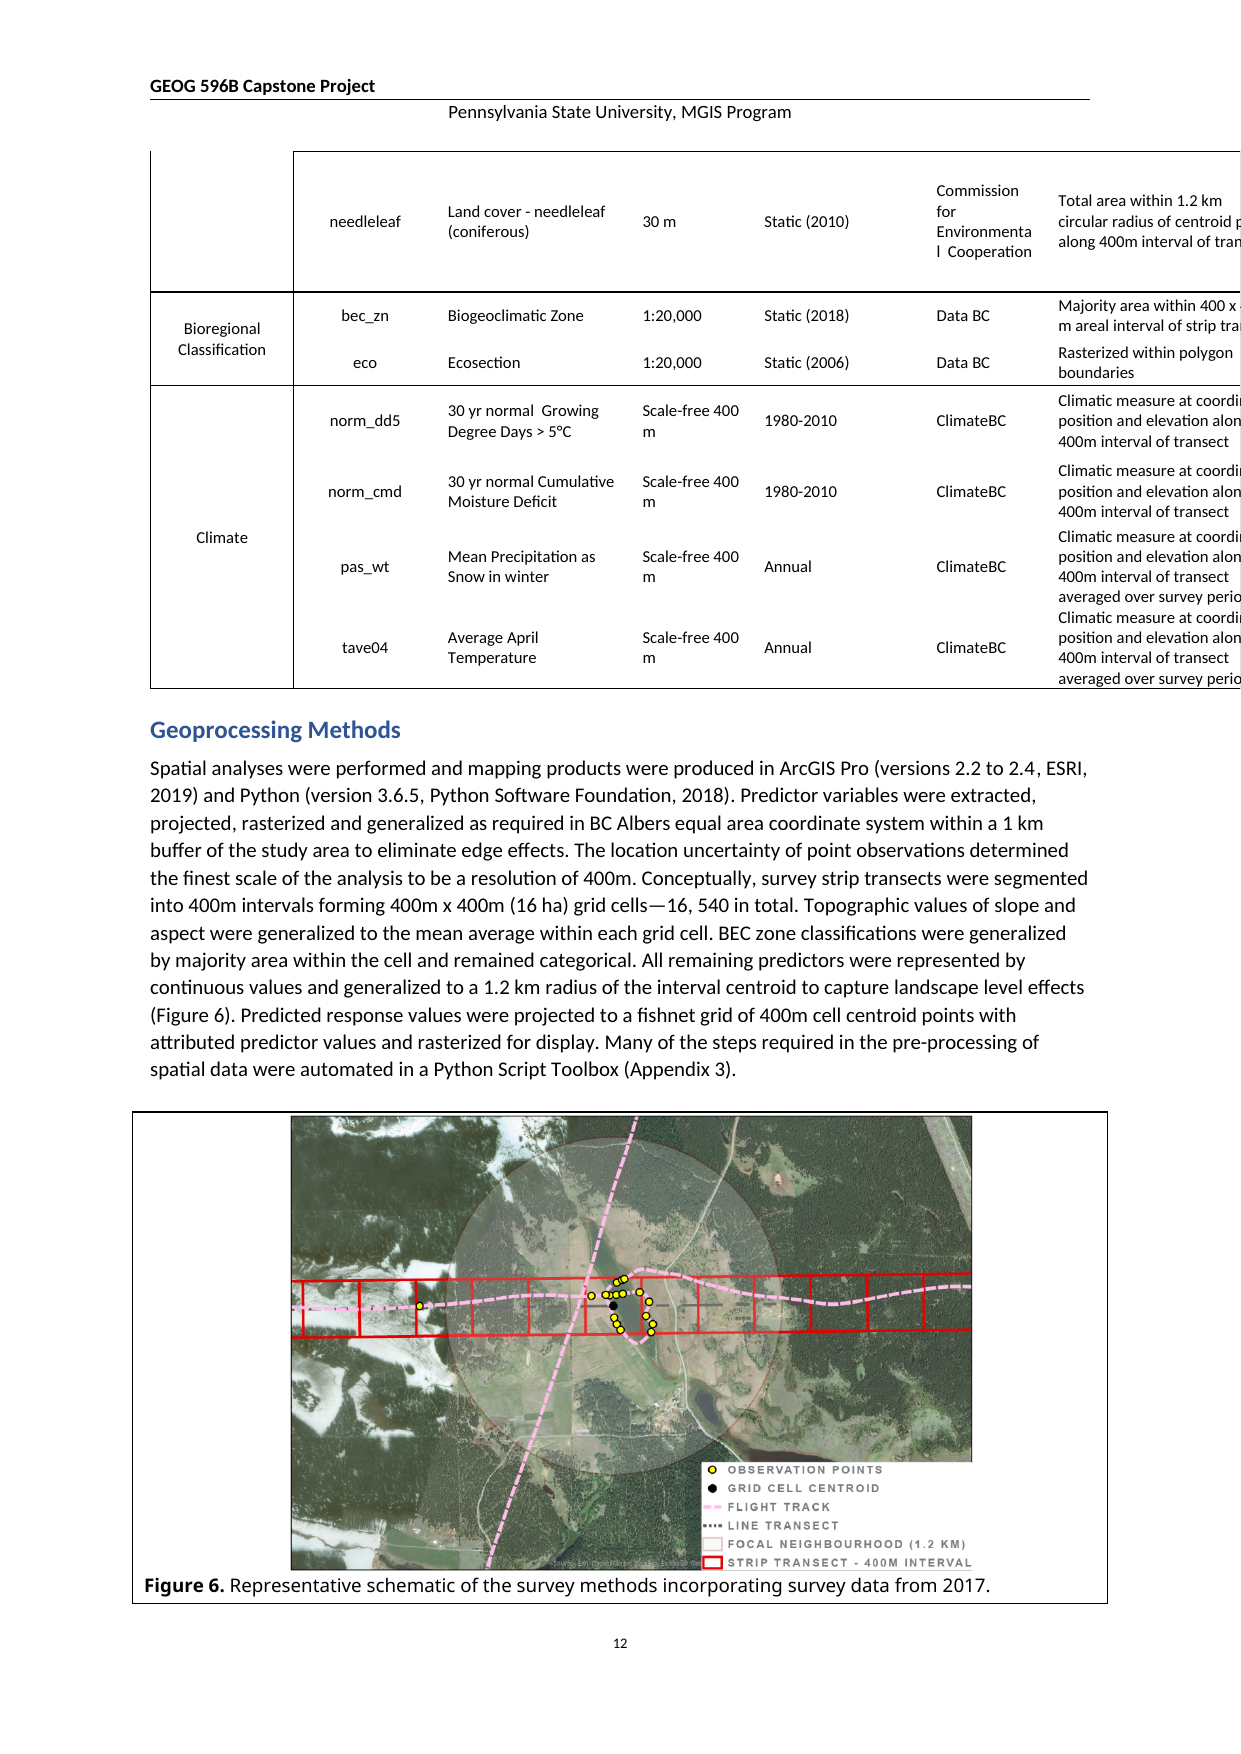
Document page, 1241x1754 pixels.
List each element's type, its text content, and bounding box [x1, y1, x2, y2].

table_cell Climatic measure at coordinate position and elevation along 400m interval of transect averaged over survey period [1047, 607, 1240, 688]
table_cell Static (2018) [753, 293, 925, 338]
table_cell Land cover - needleleaf (coniferous) [436, 152, 631, 291]
table_cell Climate [151, 386, 293, 688]
picture [288, 1112, 976, 1573]
table_cell ClimateBC [925, 526, 1047, 607]
table_cell norm_dd5 [294, 386, 436, 456]
table_cell Scale-free 400 m [631, 386, 753, 456]
table_cell Scale-free 400 m [631, 456, 753, 526]
text Geoprocessing Methods [150, 714, 1090, 745]
table_cell Annual [753, 607, 925, 688]
table_cell Average April Temperature [436, 607, 631, 688]
table_cell pas_wt [294, 526, 436, 607]
table_cell ClimateBC [925, 456, 1047, 526]
table_cell Static (2010) [753, 152, 925, 291]
table_cell Rasterized within polygon boundaries [1047, 338, 1240, 385]
table_cell 30 yr normal Growing Degree Days > 5°C [436, 386, 631, 456]
table_cell ClimateBC [925, 386, 1047, 456]
table_cell Data BC [925, 293, 1047, 338]
table_cell 1980-2010 [753, 386, 925, 456]
table_cell 1:20,000 [631, 293, 753, 338]
table_cell 1980-2010 [753, 456, 925, 526]
text Spatial analyses were performed and mapping products were produced in ArcGIS Pro (versions 2.2 to 2.4, ESRI, 2019) and Python (version 3.6.5, Python Software Foundation, 2018). Predictor variables were extracted, projected, rasterized and generalized as required in BC Albers equal area coordinate system within a 1 km buffer of the study area to eliminate edge effects. The location uncertainty of point observations determined the finest scale of the analysis to be a resolution of 400m. Conceptually, survey strip transects were segmented into 400m intervals forming 400m x 400m (16 ha) grid cells—16, 540 in total. Topographic values of slope and aspect were generalized to the mean average within each grid cell. BEC zone classifications were generalized by majority area within the cell and remained categorical. All remaining predictors were represented by continuous values and generalized to a 1.2 km radius of the interval centroid to capture landscape level effects (Figure 6). Predicted response values were projected to a fishnet grid of 400m cell centroid points with attributed predictor values and rasterized for display. Many of the steps required in the pre-processing of spatial data were automated in a Python Script Toolbox (Appendix 3). [150, 755, 1090, 1082]
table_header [133, 1113, 1107, 1603]
table_cell 1:20,000 [631, 338, 753, 385]
table_cell bec_zn [294, 293, 436, 338]
table_cell tave04 [294, 607, 436, 688]
table_cell Climatic measure at coordinate position and elevation along 400m interval of transect averaged over survey period [1047, 526, 1240, 607]
table_cell Biogeoclimatic Zone [436, 293, 631, 338]
table_cell needleleaf [294, 152, 436, 291]
table_cell Climatic measure at coordinate position and elevation along 400m interval of transect [1047, 456, 1240, 526]
table_cell Mean Precipitation as Snow in winter [436, 526, 631, 607]
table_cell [1047, 152, 1240, 291]
table_cell Annual [753, 526, 925, 607]
table_cell Climatic measure at coordinate position and elevation along 400m interval of transect [1047, 386, 1240, 456]
table_cell Ecosection [436, 338, 631, 385]
table_cell 30 yr normal Cumulative Moisture Deficit [436, 456, 631, 526]
table_cell Static (2006) [753, 338, 925, 385]
table_cell 30 m [631, 152, 753, 291]
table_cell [925, 152, 1047, 291]
table_cell Scale-free 400 m [631, 607, 753, 688]
table_cell Data BC [925, 338, 1047, 385]
table_cell ClimateBC [925, 607, 1047, 688]
table_cell Scale-free 400 m [631, 526, 753, 607]
table_cell eco [294, 338, 436, 385]
table_cell Majority area within 400 x 400 m areal interval of strip transect [1047, 293, 1240, 338]
table_cell norm_cmd [294, 456, 436, 526]
table_cell Bioregional Classification [151, 293, 293, 385]
